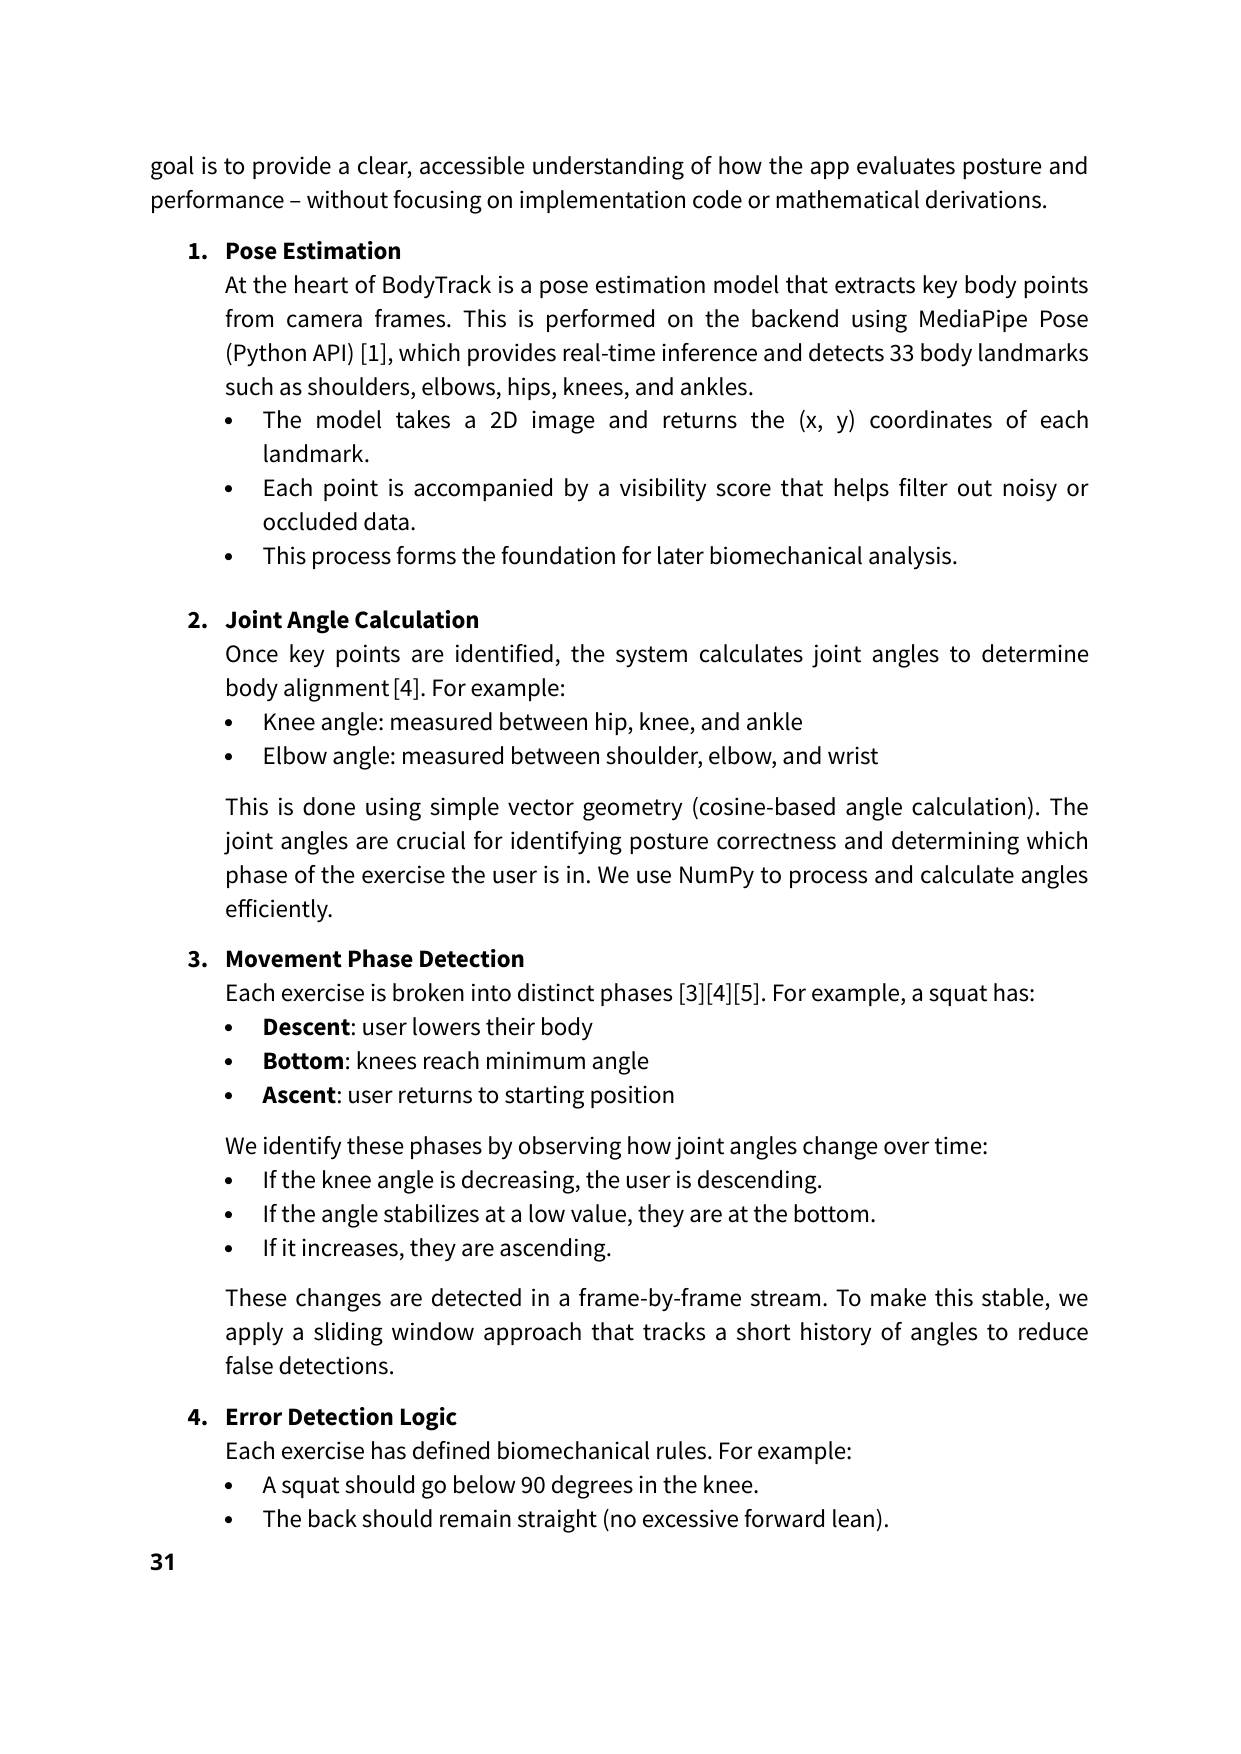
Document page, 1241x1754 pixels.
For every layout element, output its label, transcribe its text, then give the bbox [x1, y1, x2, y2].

list Knee angle: measured between hip, knee, and ankle [225, 706, 1090, 737]
list If it increases, they are ascending. [225, 1231, 1090, 1263]
list Descent: user lowers their body [225, 1011, 1090, 1042]
list Each exercise is broken into distinct phases [3][4][5]. For example, a squat has: [225, 977, 1090, 1008]
text These changes are detected in a frame-by-frame stream. To make this stable, we apply a sliding window approach that tracks a short history of angles to reduce false detections. [225, 1282, 1090, 1381]
list The back should remain straight (no excessive forward lean). [225, 1502, 1090, 1534]
list Bottom: knees reach minimum angle [225, 1045, 1090, 1076]
list Movement Phase Detection [187, 943, 1090, 974]
text This is done using simple vector geometry (cosine-based angle calculation). The joint angles are crucial for identifying posture correctness and determining which phase of the exercise the user is in. We use NumPy to process and calculate angles efficiently. [225, 791, 1090, 924]
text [150, 150, 1090, 215]
list If the angle stabilizes at a low value, they are at the bottom. [225, 1197, 1090, 1229]
list Joint Angle Calculation [187, 604, 1090, 636]
list Each point is accompanied by a visibility score that helps filter out noisy or occluded data. [225, 472, 1090, 538]
list Once key points are identified, the system calculates joint angles to determine body alignment [4]. For example: [225, 638, 1090, 703]
list The model takes a 2D image and returns the (x, y) coordinates of each landmark. [225, 404, 1090, 470]
list Pose Estimation [187, 234, 1090, 266]
list Elbow angle: measured between shoulder, elbow, and wrist [225, 740, 1090, 771]
list If the knee angle is decreasing, the user is descending. [225, 1163, 1090, 1195]
text We identify these phases by observing how joint angles change over time: [225, 1129, 1090, 1161]
list At the heart of BodyTrack is a pose estimation model that extracts key body points from camera frames. This is performed on the backend using MediaPipe Pose (Python API) [1], which provides real-time inference and detects 33 body landmarks such as shoulders, elbows, hips, knees, and ankles. [225, 268, 1090, 402]
list A squat should go below 90 degrees in the knee. [225, 1468, 1090, 1500]
list Each exercise has defined biomechanical rules. For example: [225, 1434, 1090, 1466]
list Ascent: user returns to starting position [225, 1079, 1090, 1110]
list This process forms the foundation for later biomechanical analysis. [225, 540, 1090, 602]
list Error Detection Logic [187, 1401, 1090, 1432]
